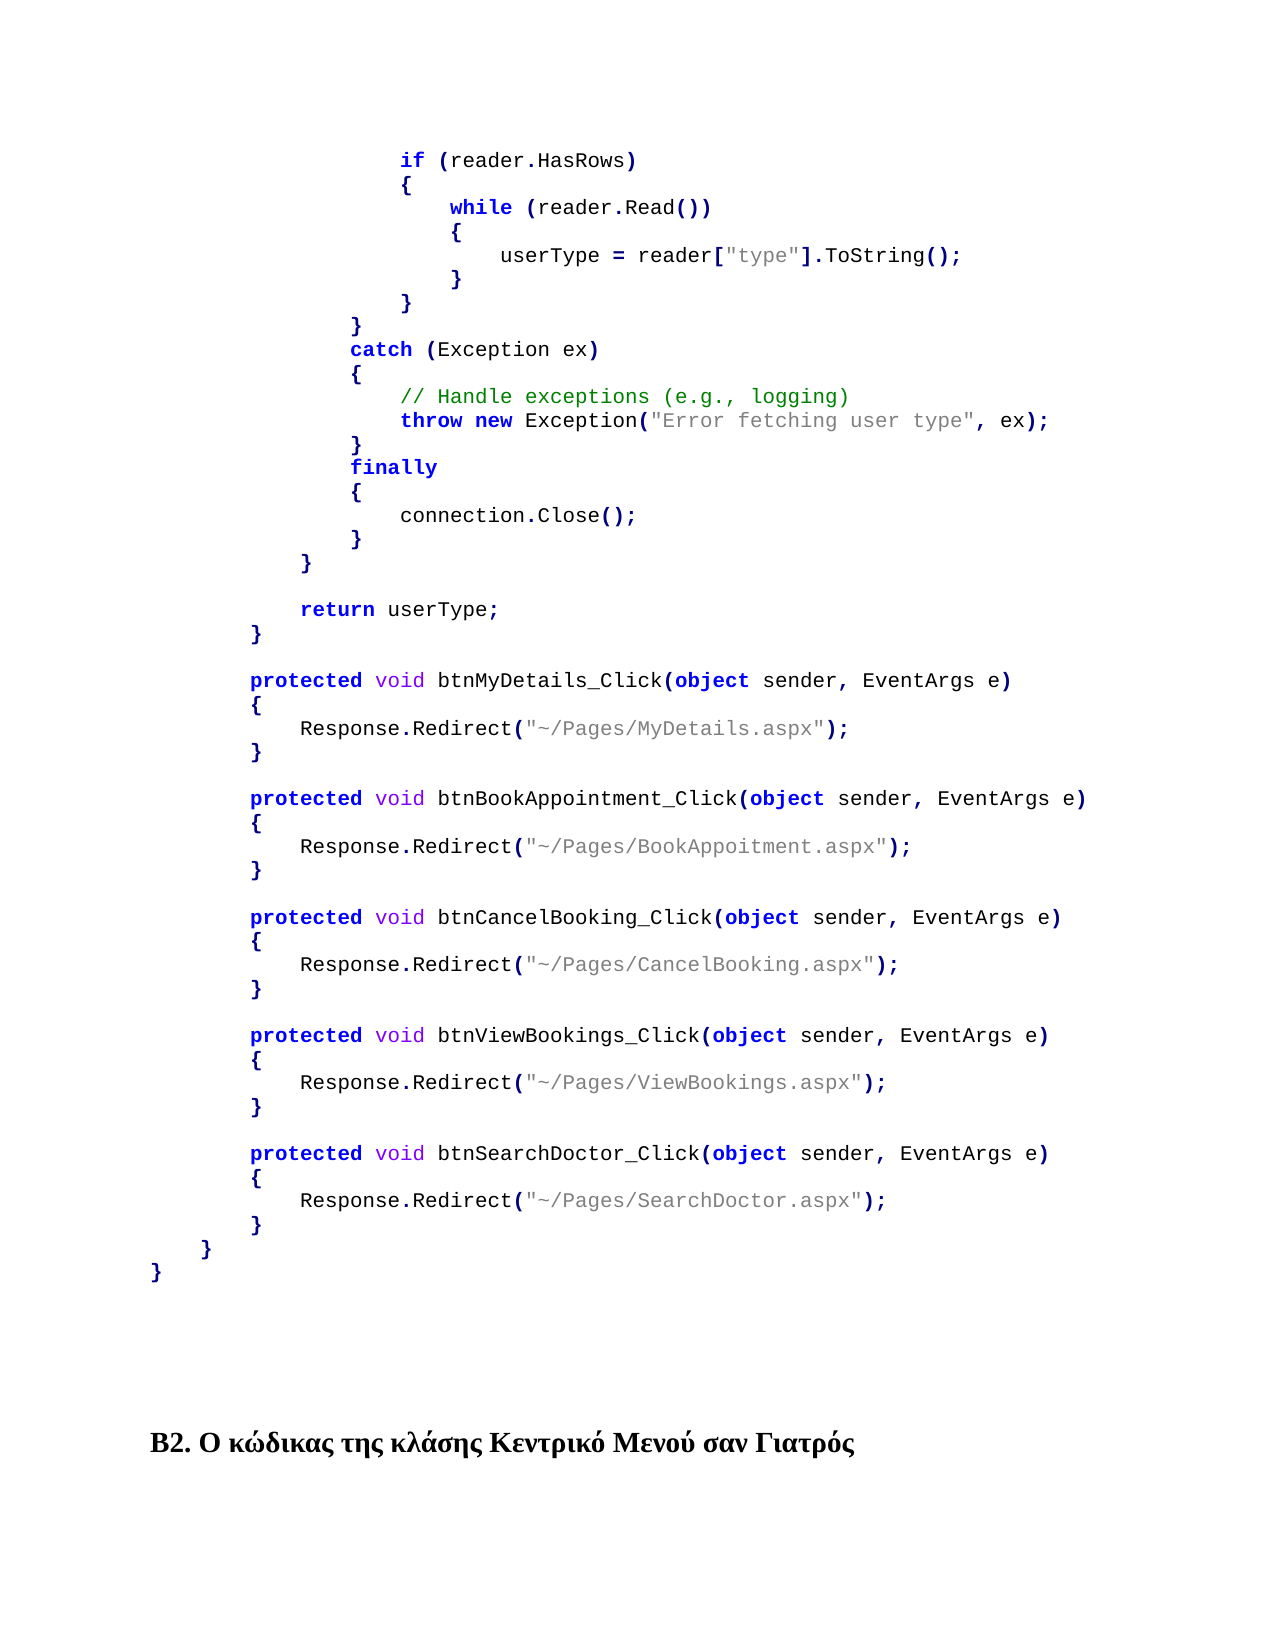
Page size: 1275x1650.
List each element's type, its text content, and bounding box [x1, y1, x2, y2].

text } [150, 978, 1125, 1001]
text { [150, 481, 1125, 505]
text } [150, 434, 1125, 457]
text // Handle exceptions (e.g., logging) [150, 386, 1125, 410]
text } [150, 1214, 1125, 1238]
text if (reader.HasRows) [150, 150, 1125, 174]
text { [150, 221, 1125, 244]
text { [150, 1167, 1125, 1190]
text protected void btnMyDetails_Click(object sender, EventArgs e) [150, 670, 1125, 694]
text } [150, 623, 1125, 647]
text } [150, 1238, 1125, 1261]
text protected void btnCancelBooking_Click(object sender, EventArgs e) [150, 907, 1125, 930]
text { [150, 694, 1125, 717]
text } [150, 552, 1125, 576]
text throw new Exception("Error fetching user type", ex); [150, 410, 1125, 434]
text while (reader.Read()) [150, 197, 1125, 221]
text userType = reader["type"].ToString(); [150, 244, 1125, 268]
text Response.Redirect("~/Pages/BookAppoitment.aspx"); [150, 836, 1125, 859]
text { [150, 1048, 1125, 1072]
text { [150, 363, 1125, 386]
text return userType; [150, 599, 1125, 623]
text } [150, 1261, 1125, 1285]
text { [150, 174, 1125, 197]
text connection.Close(); [150, 505, 1125, 528]
text finally [150, 457, 1125, 481]
text } [150, 268, 1125, 292]
text } [150, 859, 1125, 883]
text } [150, 528, 1125, 552]
text Response.Redirect("~/Pages/ViewBookings.aspx"); [150, 1072, 1125, 1096]
text } [150, 316, 1125, 339]
text Response.Redirect("~/Pages/MyDetails.aspx"); [150, 717, 1125, 741]
text } [150, 292, 1125, 316]
text { [150, 930, 1125, 954]
list Β2. Ο κώδικας της κλάσης Κεντρικό Μενού σαν Γιατρός [150, 1426, 1125, 1459]
text catch (Exception ex) [150, 339, 1125, 363]
text } [150, 741, 1125, 765]
text protected void btnBookAppointment_Click(object sender, EventArgs e) [150, 788, 1125, 812]
text { [150, 812, 1125, 836]
text Response.Redirect("~/Pages/SearchDoctor.aspx"); [150, 1190, 1125, 1214]
text } [150, 1096, 1125, 1119]
text protected void btnSearchDoctor_Click(object sender, EventArgs e) [150, 1143, 1125, 1167]
text Response.Redirect("~/Pages/CancelBooking.aspx"); [150, 954, 1125, 978]
text protected void btnViewBookings_Click(object sender, EventArgs e) [150, 1025, 1125, 1048]
